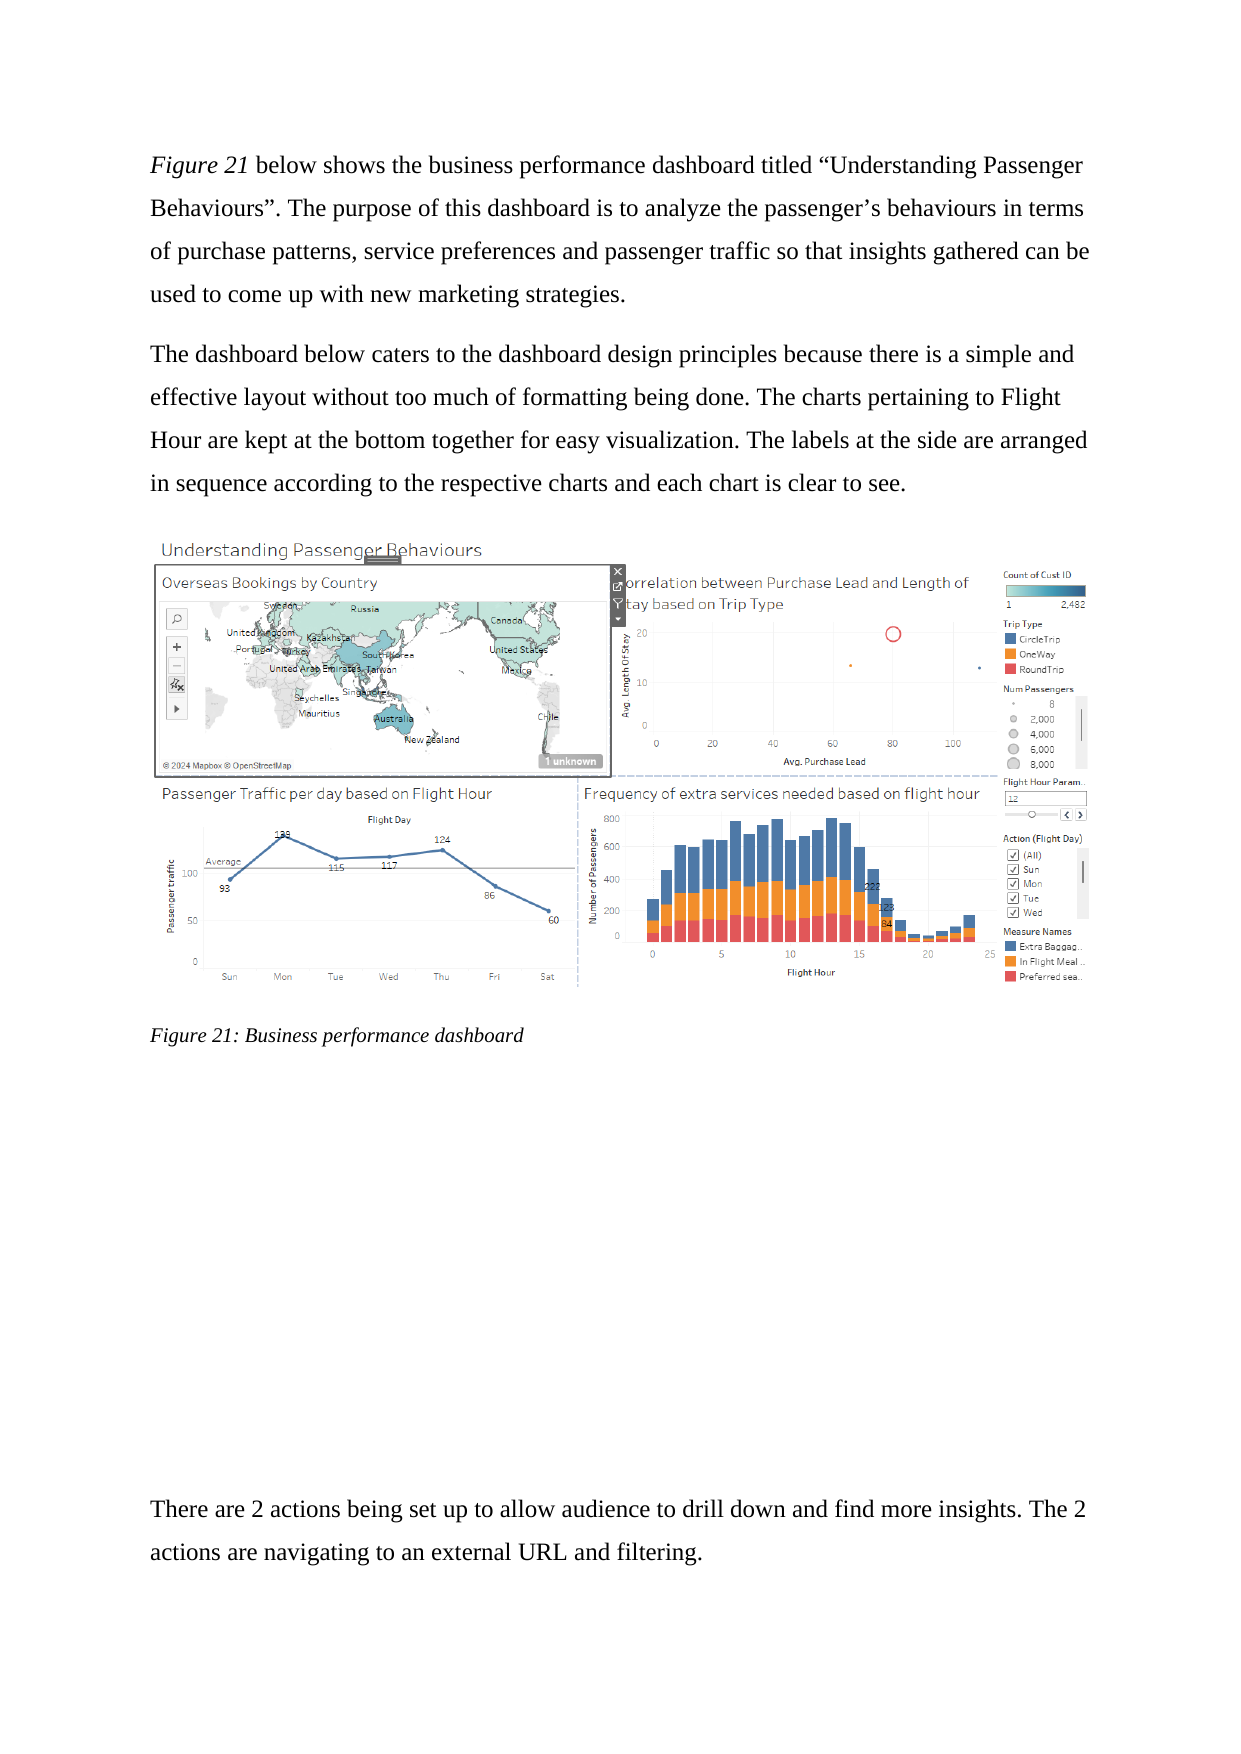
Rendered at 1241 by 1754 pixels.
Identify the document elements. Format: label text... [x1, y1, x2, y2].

text The dashboard below caters to the dashboard design principles because there is a simple and effective layout without too much of formatting being done. The charts pertaining to Flight Hour are kept at the bottom together for easy visualization. The labels at the side are arranged in sequence according to the respective charts and each chart is clear to see. [150, 339, 1090, 497]
text There are 2 actions being set up to allow audience to drill down and find more insights. The 2 actions are navigating to an external URL and filtering. [150, 1494, 1090, 1566]
text Figure 21: Business performance dashboard [150, 1023, 1090, 1047]
picture [150, 528, 1091, 991]
text Figure 21 below shows the business performance dashboard titled “Understanding Passenger Behaviours”. The purpose of this dashboard is to analyze the passenger’s behaviours in terms of purchase patterns, service preferences and passenger traffic so that insights gathered can be used to come up with new marketing strategies. [150, 150, 1090, 308]
